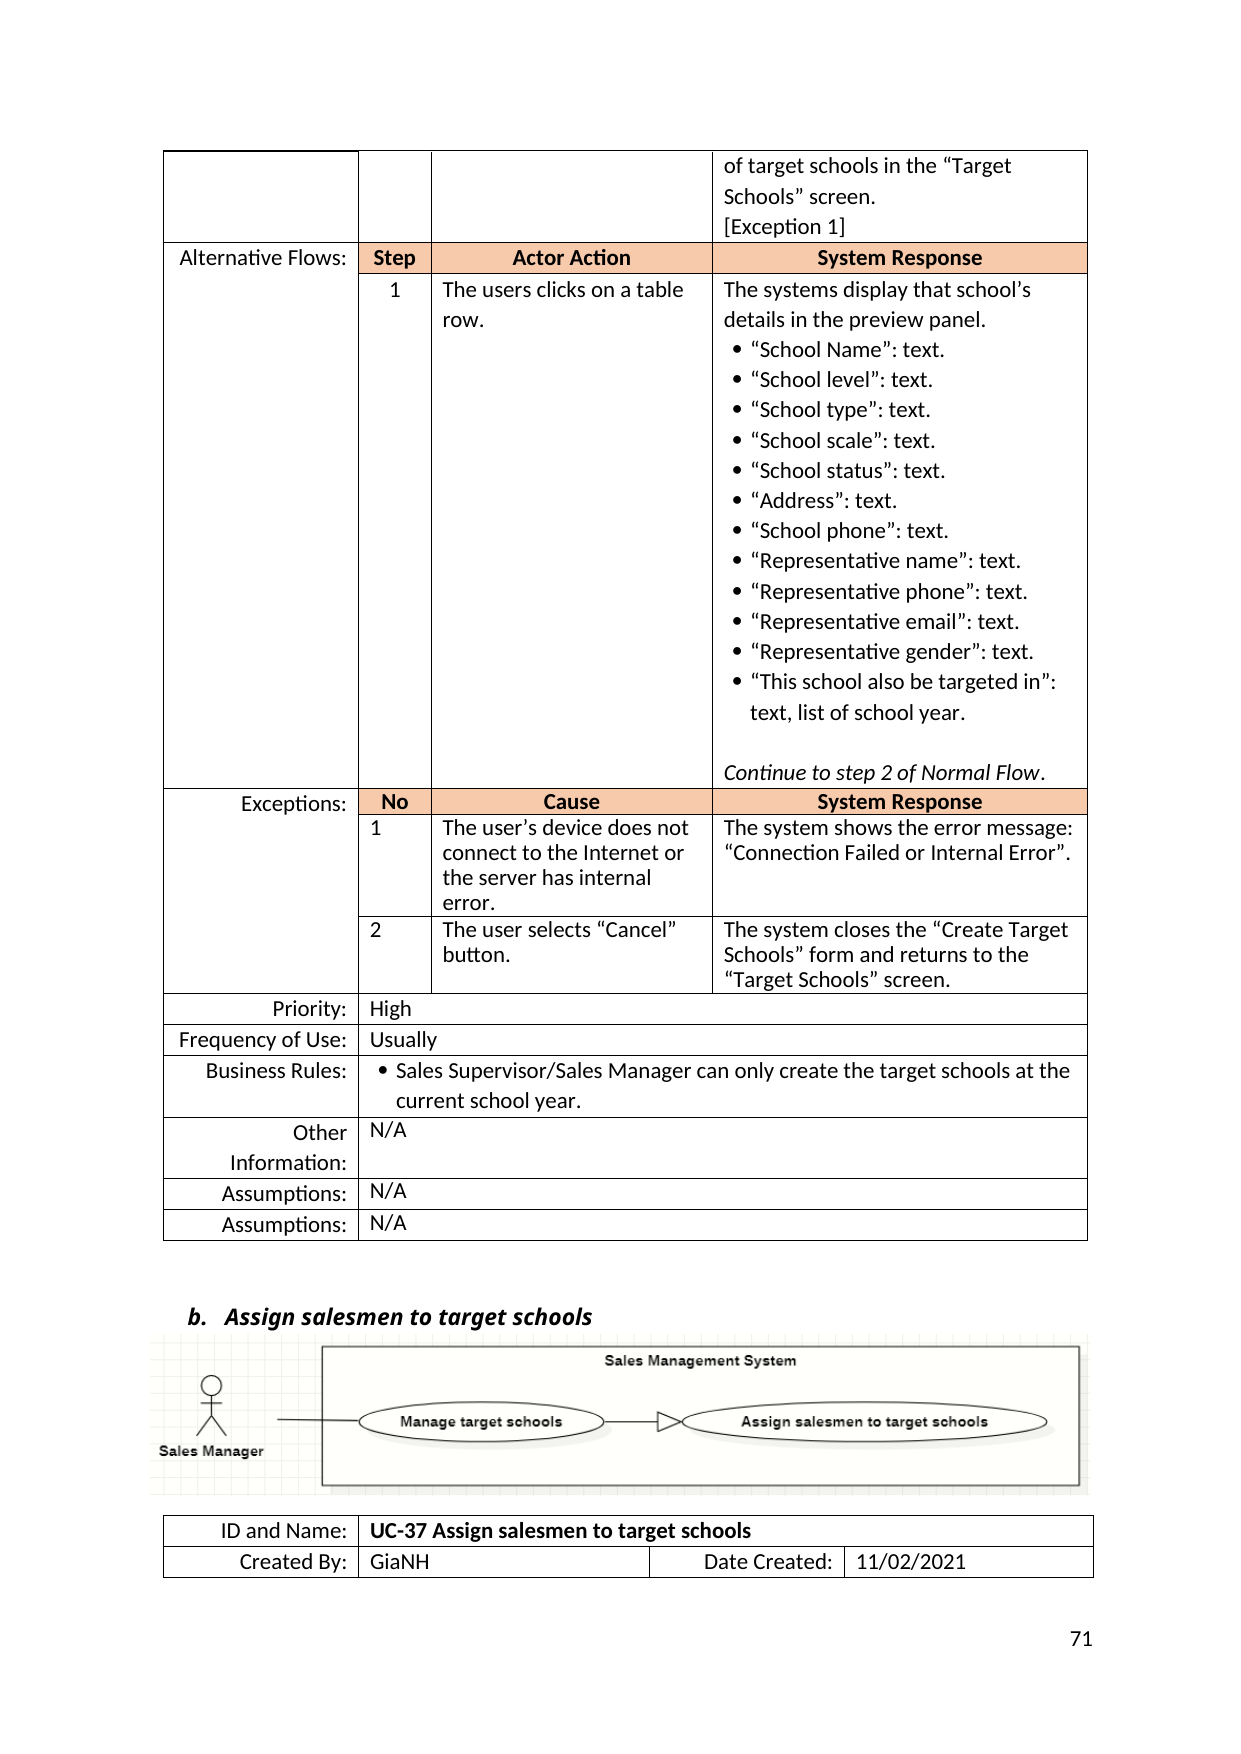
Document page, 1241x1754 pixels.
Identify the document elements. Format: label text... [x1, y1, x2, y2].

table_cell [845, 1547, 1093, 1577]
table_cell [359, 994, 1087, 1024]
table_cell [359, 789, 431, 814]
picture [150, 1334, 1091, 1496]
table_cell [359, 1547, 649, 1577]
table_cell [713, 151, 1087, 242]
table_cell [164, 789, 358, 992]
subtitle Assign salesmen to target schools [187, 1301, 1093, 1332]
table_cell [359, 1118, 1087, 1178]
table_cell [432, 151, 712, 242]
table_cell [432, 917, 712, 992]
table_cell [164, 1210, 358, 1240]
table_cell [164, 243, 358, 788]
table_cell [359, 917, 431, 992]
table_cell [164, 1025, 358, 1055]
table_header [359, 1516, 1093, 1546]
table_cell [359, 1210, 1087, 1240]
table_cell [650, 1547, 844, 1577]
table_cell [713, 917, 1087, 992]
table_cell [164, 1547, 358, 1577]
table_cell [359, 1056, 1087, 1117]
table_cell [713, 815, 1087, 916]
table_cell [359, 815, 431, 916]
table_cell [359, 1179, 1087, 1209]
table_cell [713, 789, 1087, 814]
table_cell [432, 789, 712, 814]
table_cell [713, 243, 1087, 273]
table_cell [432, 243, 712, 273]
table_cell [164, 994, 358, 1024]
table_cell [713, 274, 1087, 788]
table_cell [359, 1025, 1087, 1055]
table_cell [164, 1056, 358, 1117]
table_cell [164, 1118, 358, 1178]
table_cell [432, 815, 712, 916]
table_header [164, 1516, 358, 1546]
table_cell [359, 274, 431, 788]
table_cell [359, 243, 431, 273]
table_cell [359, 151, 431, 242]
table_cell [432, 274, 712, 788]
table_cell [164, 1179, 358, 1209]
